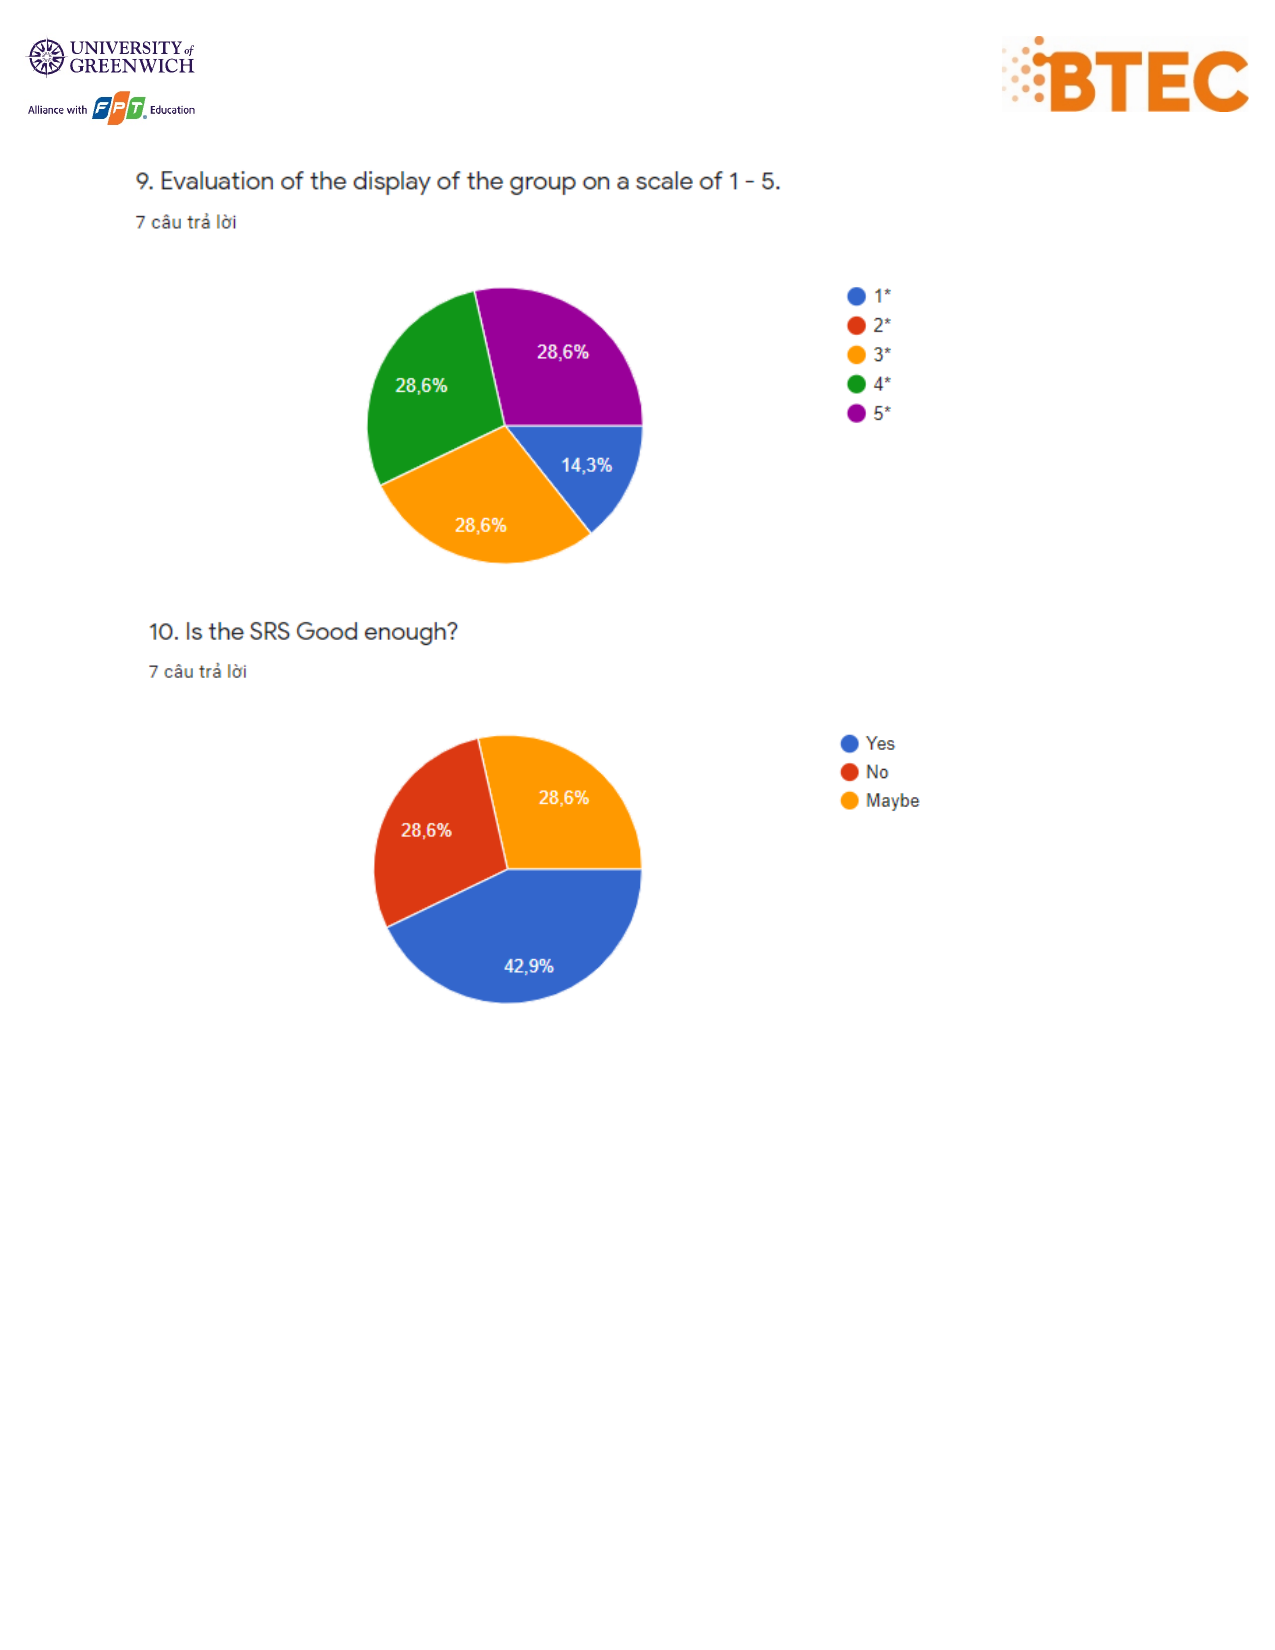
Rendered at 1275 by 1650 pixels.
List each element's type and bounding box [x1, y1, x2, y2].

picture [1001, 36, 1249, 112]
picture [121, 150, 1191, 567]
picture [14, 25, 207, 136]
picture [121, 591, 1191, 1008]
